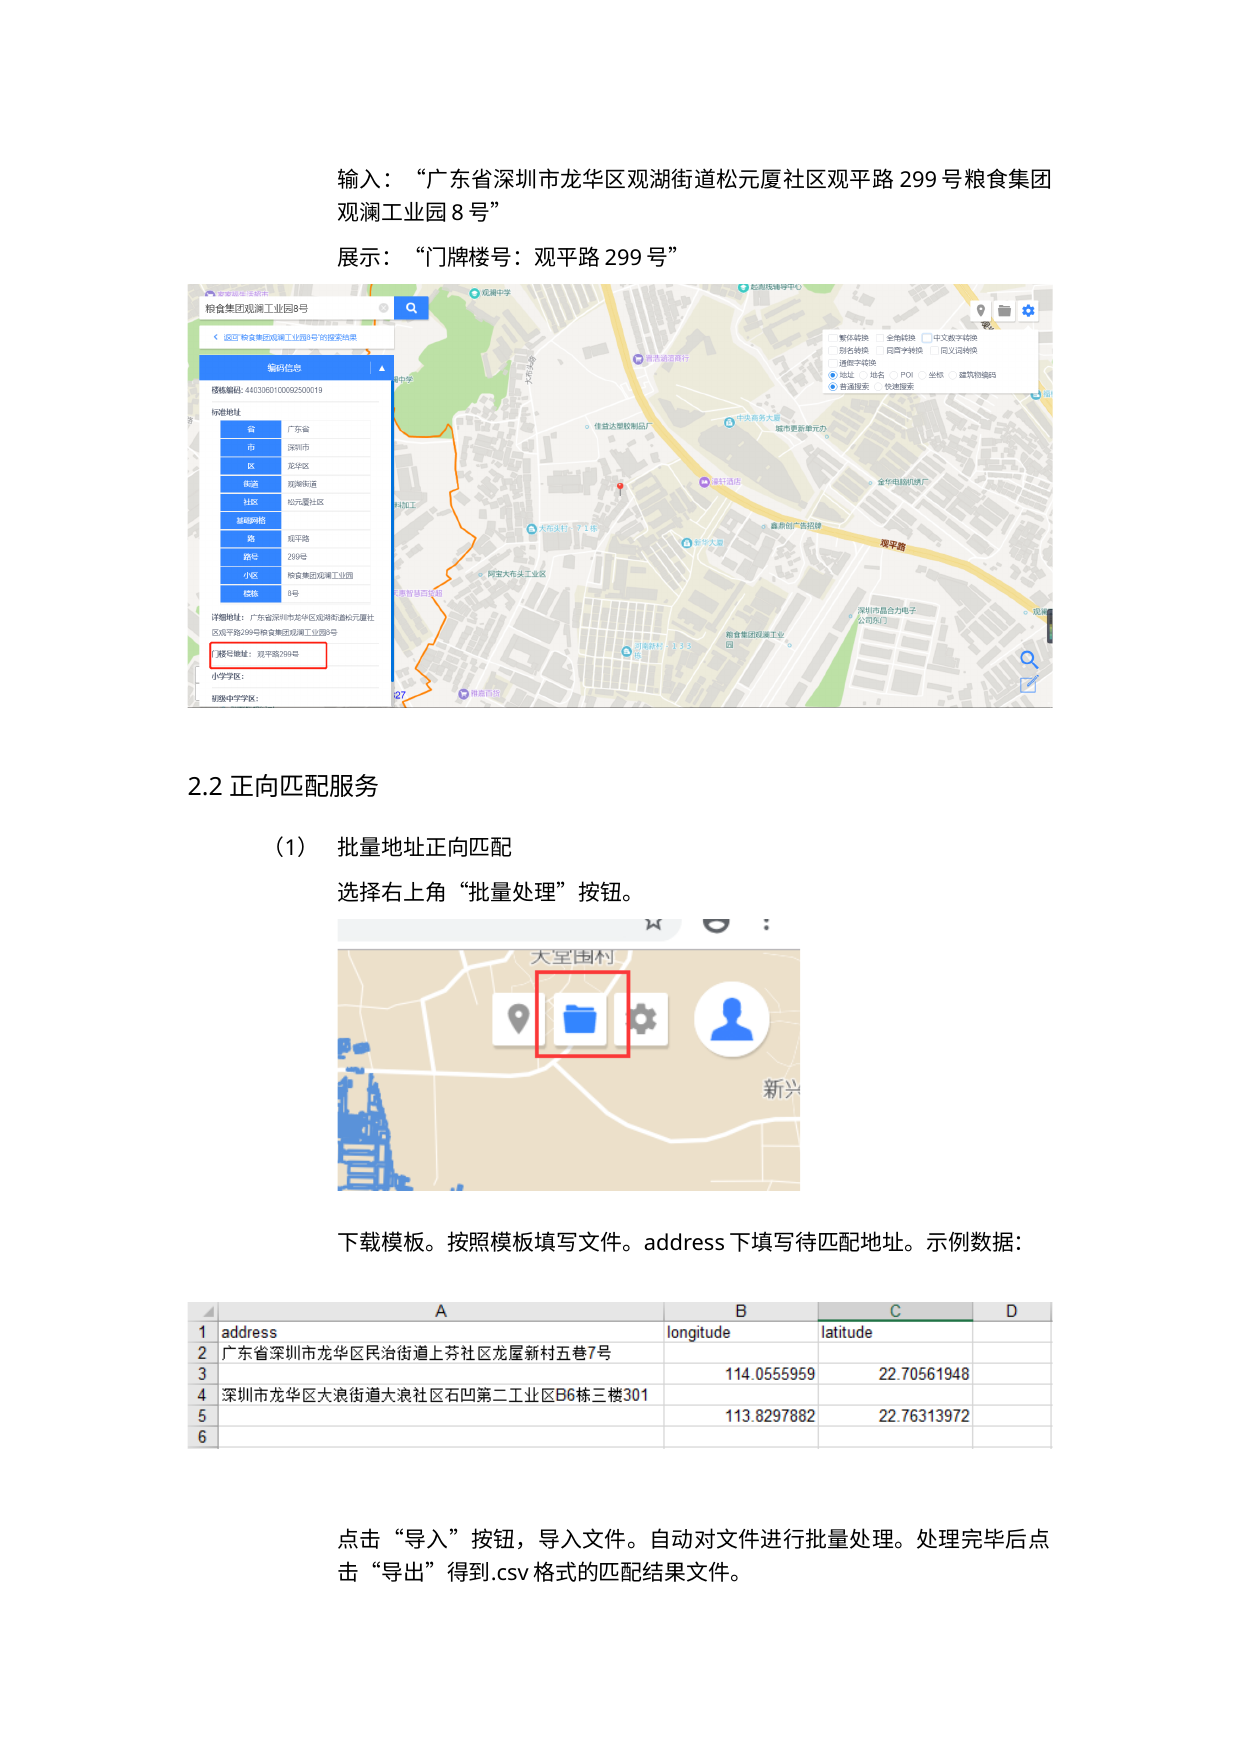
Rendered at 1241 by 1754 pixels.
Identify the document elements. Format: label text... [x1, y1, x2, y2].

picture [187, 284, 1053, 708]
list 下载模板。按照模板填写文件。address下填写待匹配地址。示例数据： [337, 1224, 1053, 1257]
list 展示：“门牌楼号：观平路299号” [337, 239, 1053, 272]
text 2.2 正向匹配服务 [187, 752, 1053, 817]
list 点击“导入”按钮，导入文件。自动对文件进行批量处理。处理完毕后点击“导出”得到.csv格式的匹配结果文件。 [337, 1522, 1053, 1587]
picture [187, 1302, 1053, 1449]
picture [337, 919, 800, 1191]
list 选择右上角“批量处理”按钮。 [337, 874, 1053, 907]
list 输入：“广东省深圳市龙华区观湖街道松元厦社区观平路299号粮食集团观澜工业园8号” [337, 162, 1053, 227]
list 批量地址正向匹配 [262, 829, 1053, 862]
